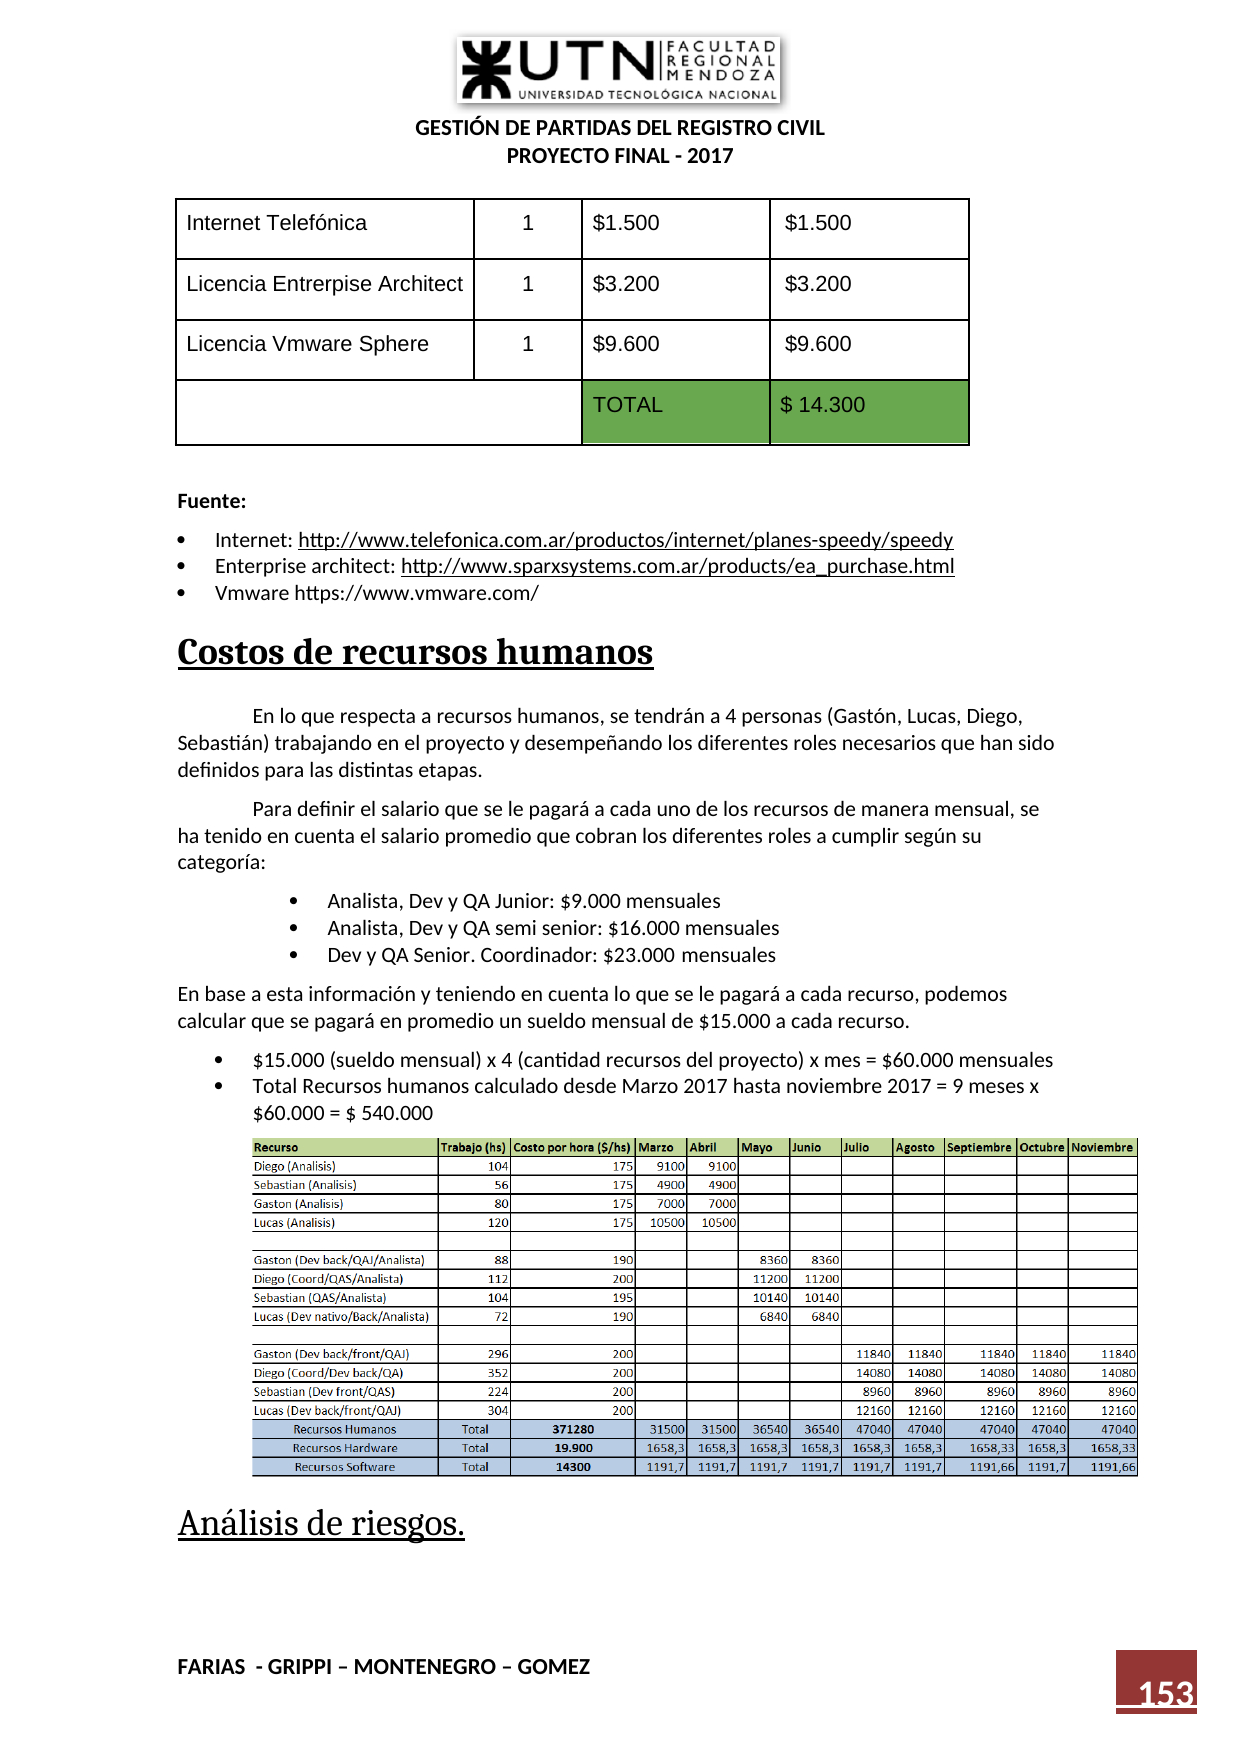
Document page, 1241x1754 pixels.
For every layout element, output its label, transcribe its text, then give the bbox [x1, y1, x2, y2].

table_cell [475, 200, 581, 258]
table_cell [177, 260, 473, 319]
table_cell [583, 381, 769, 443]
list Dev y QA Senior. Coordinador: $23.000 mensuales [290, 941, 1063, 968]
list Analista, Dev y QA semi senior: $16.000 mensuales [290, 914, 1063, 941]
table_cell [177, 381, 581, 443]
text Para definir el salario que se le pagará a cada uno de los recursos de manera mensual, se ha tenido en cuenta el salario promedio que cobran los diferentes roles a cumplir según su categoría: [177, 795, 1063, 875]
list Analista, Dev y QA Junior: $9.000 mensuales [290, 888, 1063, 914]
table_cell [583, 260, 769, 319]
list Vmware https://www.vmware.com/ [177, 579, 1063, 606]
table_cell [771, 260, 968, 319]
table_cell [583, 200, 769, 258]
subtitle Costos de recursos humanos [177, 631, 1063, 674]
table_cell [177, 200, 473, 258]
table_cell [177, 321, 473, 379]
list $15.000 (sueldo mensual) x 4 (cantidad recursos del proyecto) x mes = $60.000 mensuales [215, 1046, 1063, 1073]
picture [449, 29, 791, 114]
list Internet: http://www.telefonica.com.ar/productos/internet/planes-speedy/speedy [177, 526, 1063, 553]
text En base a esta información y teniendo en cuenta lo que se le pagará a cada recurso, podemos calcular que se pagará en promedio un sueldo mensual de $15.000 a cada recurso. [177, 980, 1063, 1033]
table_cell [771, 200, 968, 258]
picture [252, 1138, 1138, 1477]
text Fuente: [177, 487, 1063, 513]
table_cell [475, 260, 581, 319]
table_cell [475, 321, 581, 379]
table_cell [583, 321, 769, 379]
subtitle Análisis de riesgos. [177, 1502, 1063, 1545]
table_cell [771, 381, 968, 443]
list Total Recursos humanos calculado desde Marzo 2017 hasta noviembre 2017 = 9 meses x $60.000 = $ 540.000 [215, 1073, 1063, 1126]
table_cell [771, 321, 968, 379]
list Enterprise architect: http://www.sparxsystems.com.ar/products/ea_purchase.html [177, 553, 1063, 579]
text En lo que respecta a recursos humanos, se tendrán a 4 personas (Gastón, Lucas, Diego, Sebastián) trabajando en el proyecto y desempeñando los diferentes roles necesarios que han sido definidos para las distintas etapas. [177, 703, 1063, 783]
